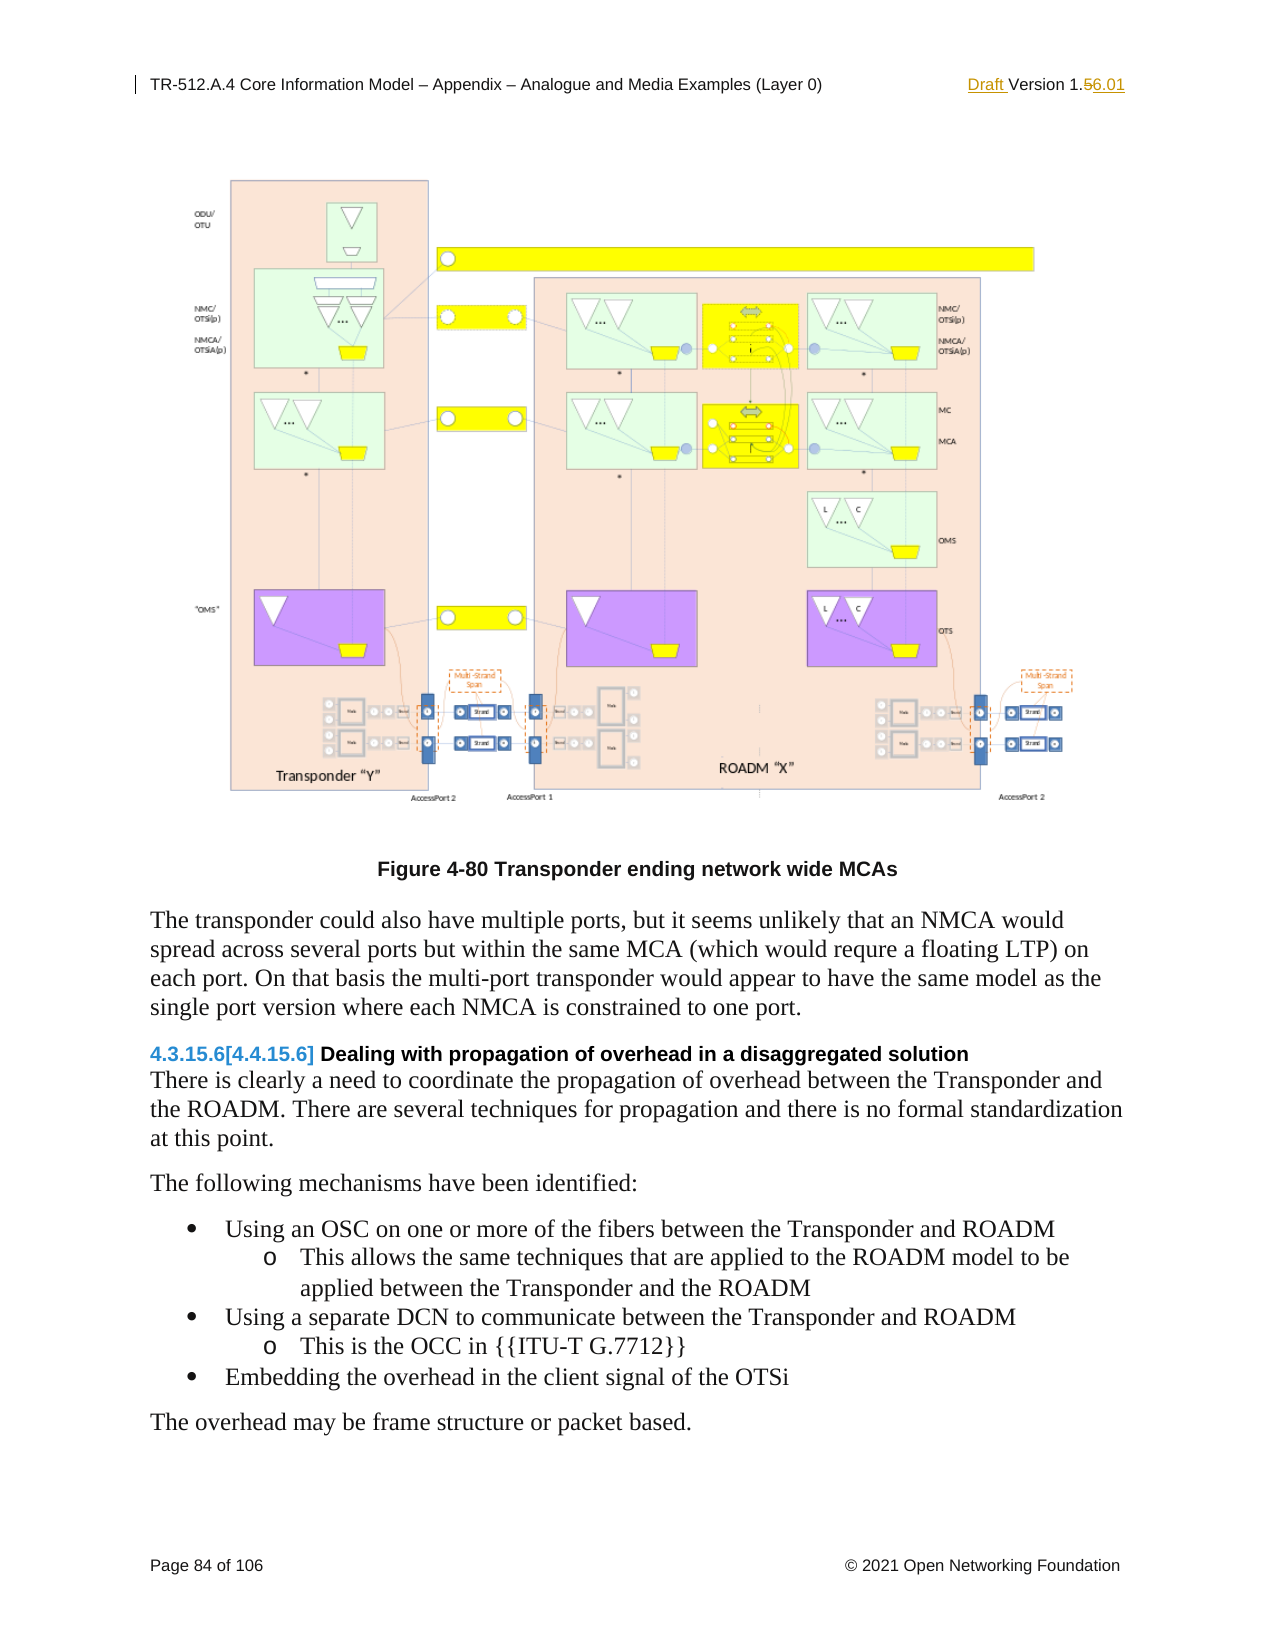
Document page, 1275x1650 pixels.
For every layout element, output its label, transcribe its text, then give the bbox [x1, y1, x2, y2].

text The overhead may be frame structure or packet based. [150, 1407, 1125, 1436]
subtitle Dealing with propagation of overhead in a disaggregated solution [150, 1041, 1125, 1065]
list This allows the same techniques that are applied to the ROADM model to be applied between the Transponder and the ROADM [262, 1242, 1125, 1302]
list This is the OCC in {{ITU-T G.7712}} [262, 1331, 1125, 1362]
text The following mechanisms have been identified: [150, 1168, 1125, 1197]
text The transponder could also have multiple ports, but it seems unlikely that an NMCA would spread across several ports but within the same MCA (which would requre a floating LTP) on each port. On that basis the multi-port transponder would appear to have the same model as the single port version where each NMCA is constrained to one port. [150, 906, 1125, 1021]
list Embedding the overhead in the client signal of the OTSi [187, 1362, 1125, 1390]
text There is clearly a need to coordinate the propagation of overhead between the Transponder and the ROADM. There are several techniques for propagation and there is no formal standardization at this point. [150, 1065, 1125, 1152]
list Using a separate DCN to communicate between the Transponder and ROADM [187, 1302, 1125, 1331]
list Using an OSC on one or more of the fibers between the Transponder and ROADM [187, 1214, 1125, 1242]
